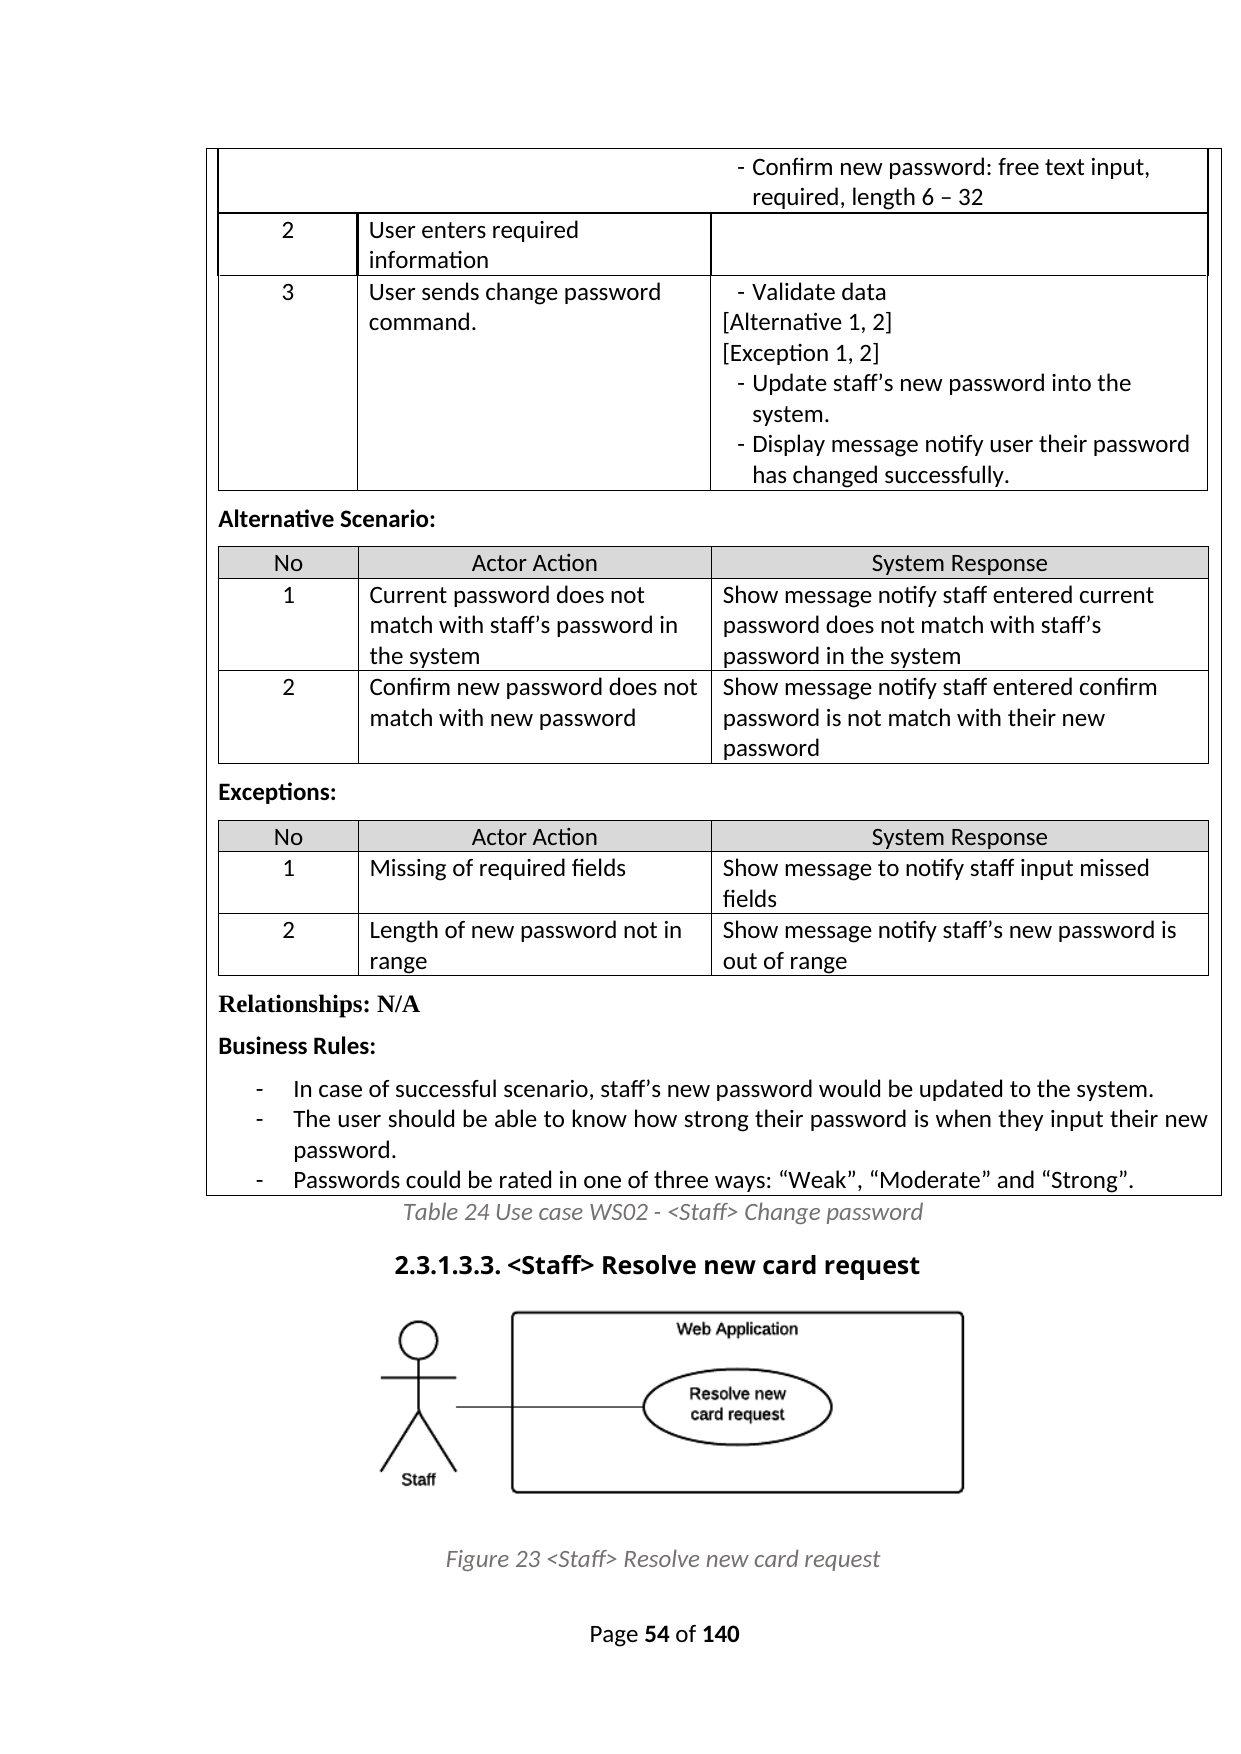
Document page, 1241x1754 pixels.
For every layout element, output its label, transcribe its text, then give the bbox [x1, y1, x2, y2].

picture [341, 1284, 988, 1524]
subtitle <Staff> Resolve new card request [394, 1248, 1122, 1282]
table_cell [207, 149, 1221, 1195]
